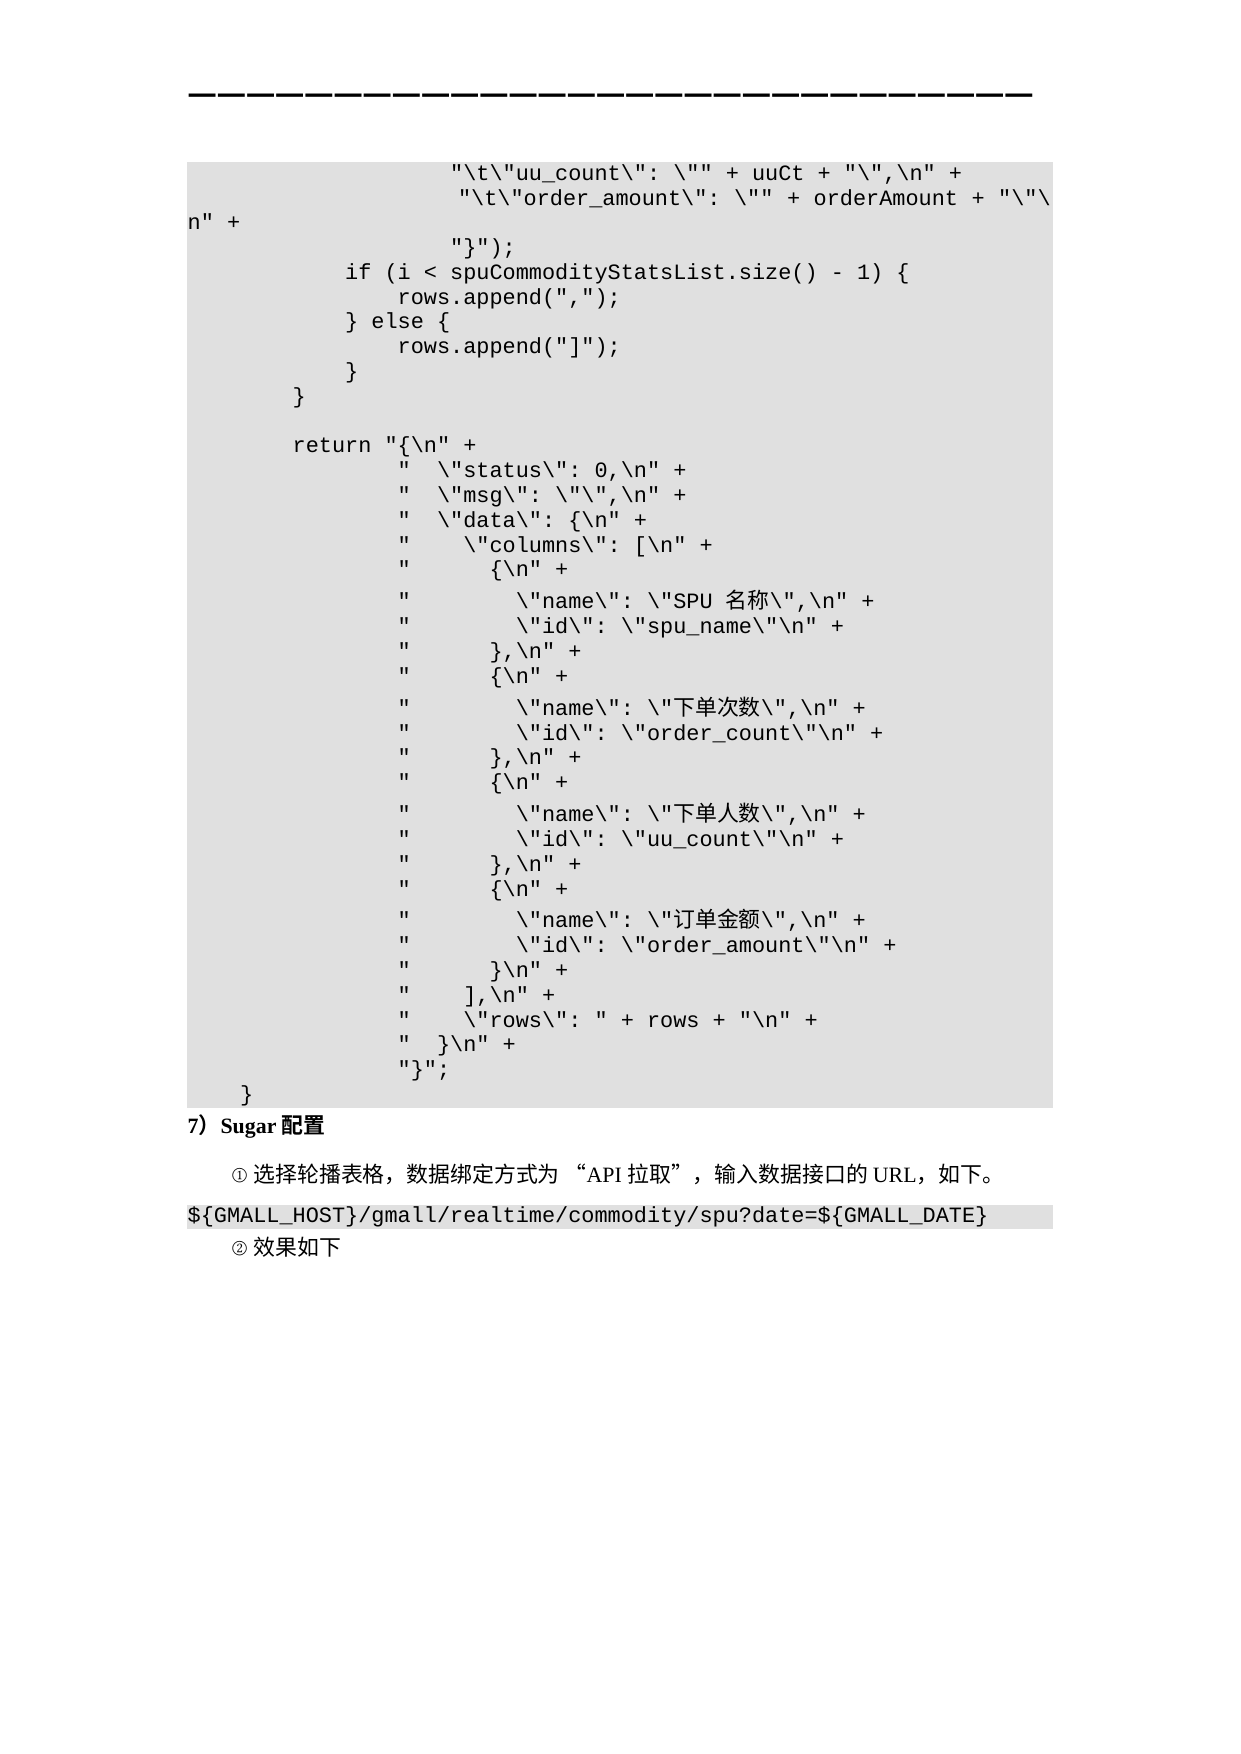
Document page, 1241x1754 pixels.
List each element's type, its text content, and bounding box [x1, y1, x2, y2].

text "}"; [187, 1058, 1053, 1083]
text " {\n" + [187, 878, 1053, 902]
text " \"id\": \"order_amount\"\n" + [187, 934, 1053, 959]
text " }\n" + [187, 959, 1053, 984]
text } [187, 385, 1053, 410]
text "}"); [187, 236, 1053, 261]
text } [187, 1083, 1053, 1108]
text " {\n" + [187, 559, 1053, 583]
text " \"name\": \"订单金额\",\n" + [187, 902, 1053, 934]
text " {\n" + [187, 771, 1053, 796]
text return "{\n" + [187, 435, 1053, 459]
text " \"name\": \"下单人数\",\n" + [187, 796, 1053, 828]
text " \"rows\": " + rows + "\n" + [187, 1009, 1053, 1034]
text 7）Sugar 配置 [187, 1108, 1053, 1141]
text " \"id\": \"uu_count\"\n" + [187, 828, 1053, 853]
text } [187, 360, 1053, 385]
text ${GMALL_HOST}/gmall/realtime/commodity/spu?date=${GMALL_DATE} [187, 1205, 1053, 1229]
text "\t\"uu_count\": \"" + uuCt + "\",\n" + [187, 162, 1053, 187]
text " ],\n" + [187, 984, 1053, 1009]
text " },\n" + [187, 853, 1053, 878]
text " \"name\": \"SPU 名称\",\n" + [187, 583, 1053, 615]
text ② 效果如下 [187, 1229, 1053, 1262]
text " \"name\": \"下单次数\",\n" + [187, 690, 1053, 722]
text rows.append("]"); [187, 336, 1053, 360]
text " },\n" + [187, 747, 1053, 771]
text " }\n" + [187, 1034, 1053, 1058]
text rows.append(","); [187, 286, 1053, 311]
text " \"msg\": \"\",\n" + [187, 484, 1053, 509]
text ① 选择轮播表格，数据绑定方式为 “API 拉取”，输入数据接口的 URL，如下。 [187, 1156, 1053, 1189]
text " \"status\": 0,\n" + [187, 459, 1053, 484]
text " \"id\": \"order_count\"\n" + [187, 722, 1053, 747]
text " },\n" + [187, 640, 1053, 665]
text if (i < spuCommodityStatsList.size() - 1) { [187, 261, 1053, 286]
text } else { [187, 311, 1053, 336]
text " \"columns\": [\n" + [187, 534, 1053, 559]
text " \"data\": {\n" + [187, 509, 1053, 534]
text " \"id\": \"spu_name\"\n" + [187, 615, 1053, 640]
text " {\n" + [187, 665, 1053, 690]
text "\t\"order_amount\": \"" + orderAmount + "\"\n" + [187, 187, 1053, 236]
